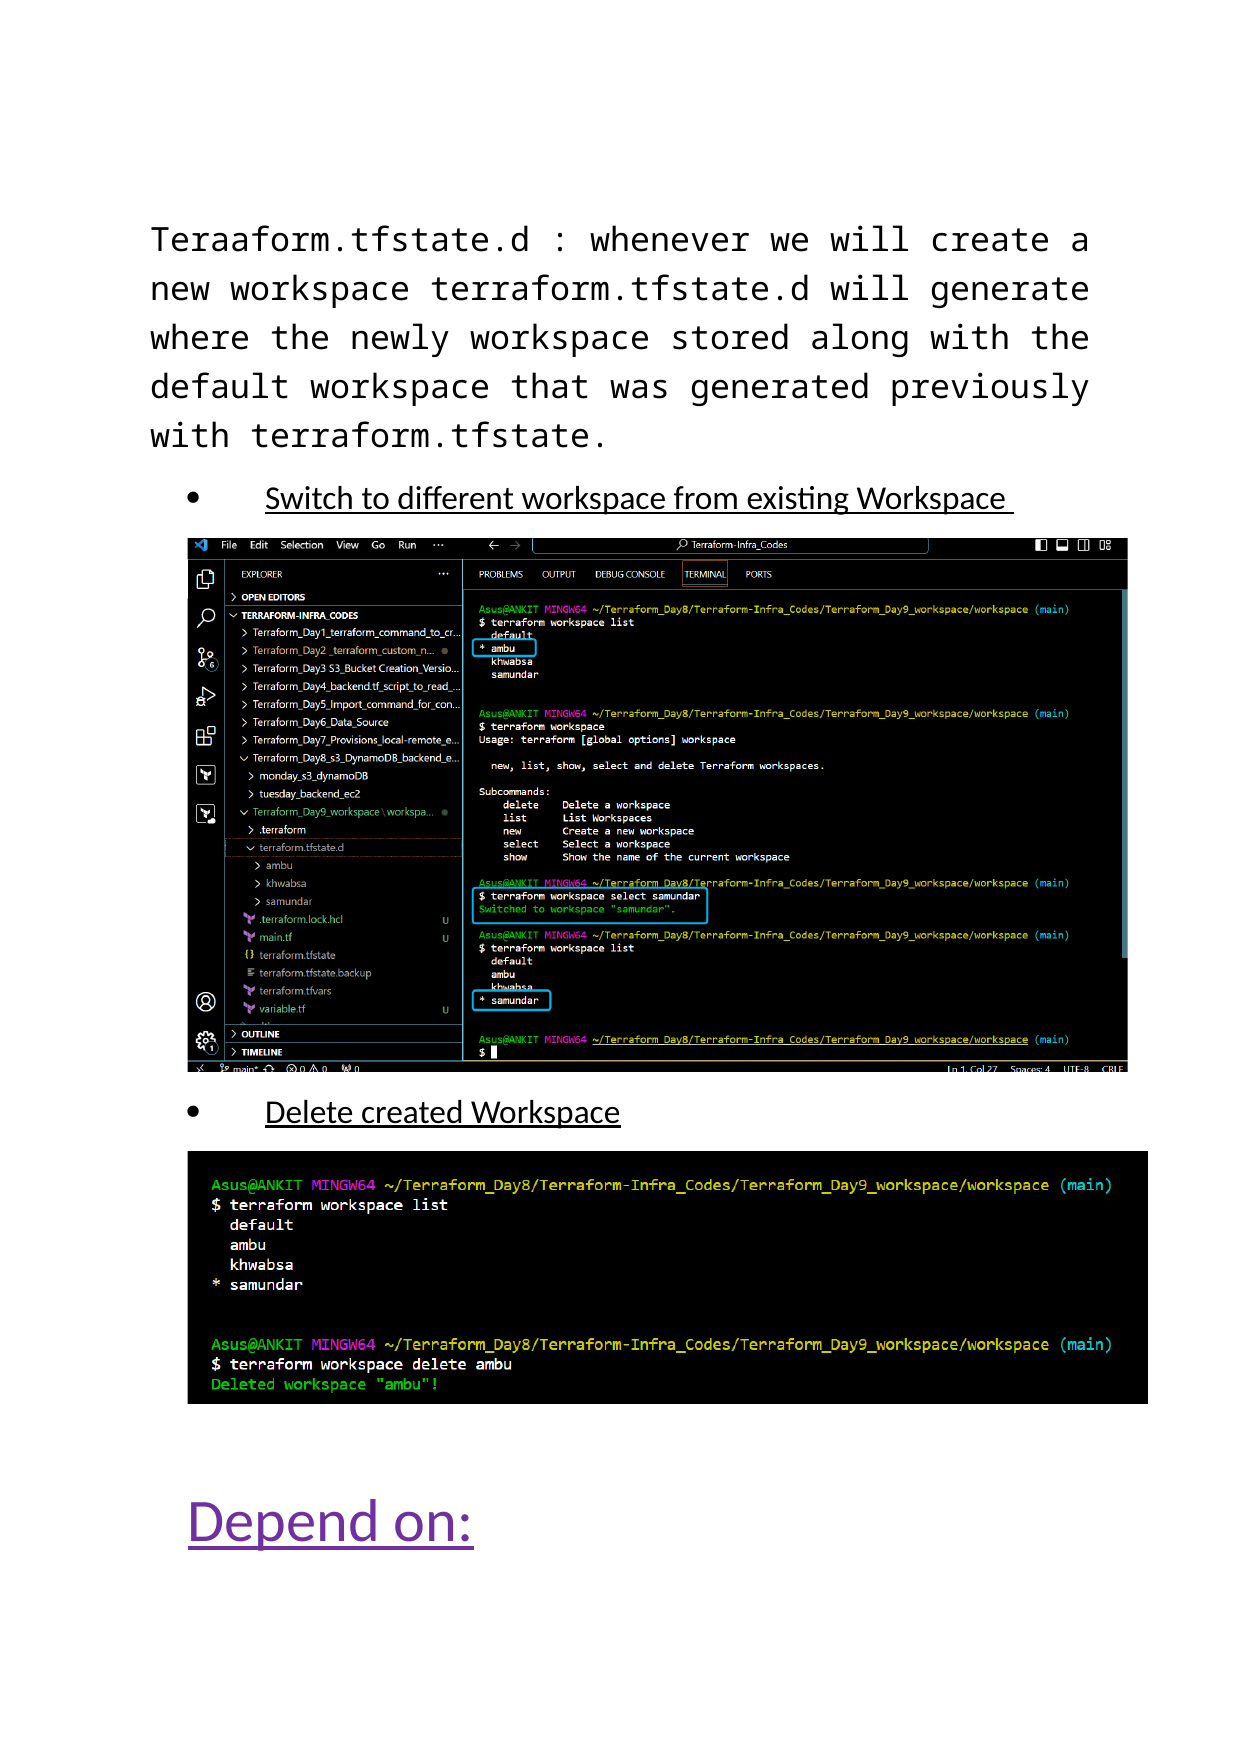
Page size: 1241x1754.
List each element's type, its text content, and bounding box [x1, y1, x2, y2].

text Teraaform.tfstate.d : whenever we will create a new workspace terraform.tfstate.d will generate where the newly workspace stored along with the default workspace that was generated previously with terraform.tfstate. [150, 216, 1090, 457]
picture [187, 1151, 1148, 1404]
picture [187, 538, 1128, 1072]
text Depend on: [187, 1483, 1090, 1557]
list Delete created Workspace [187, 1091, 1090, 1131]
list Switch to different workspace from existing Workspace [187, 477, 1090, 518]
